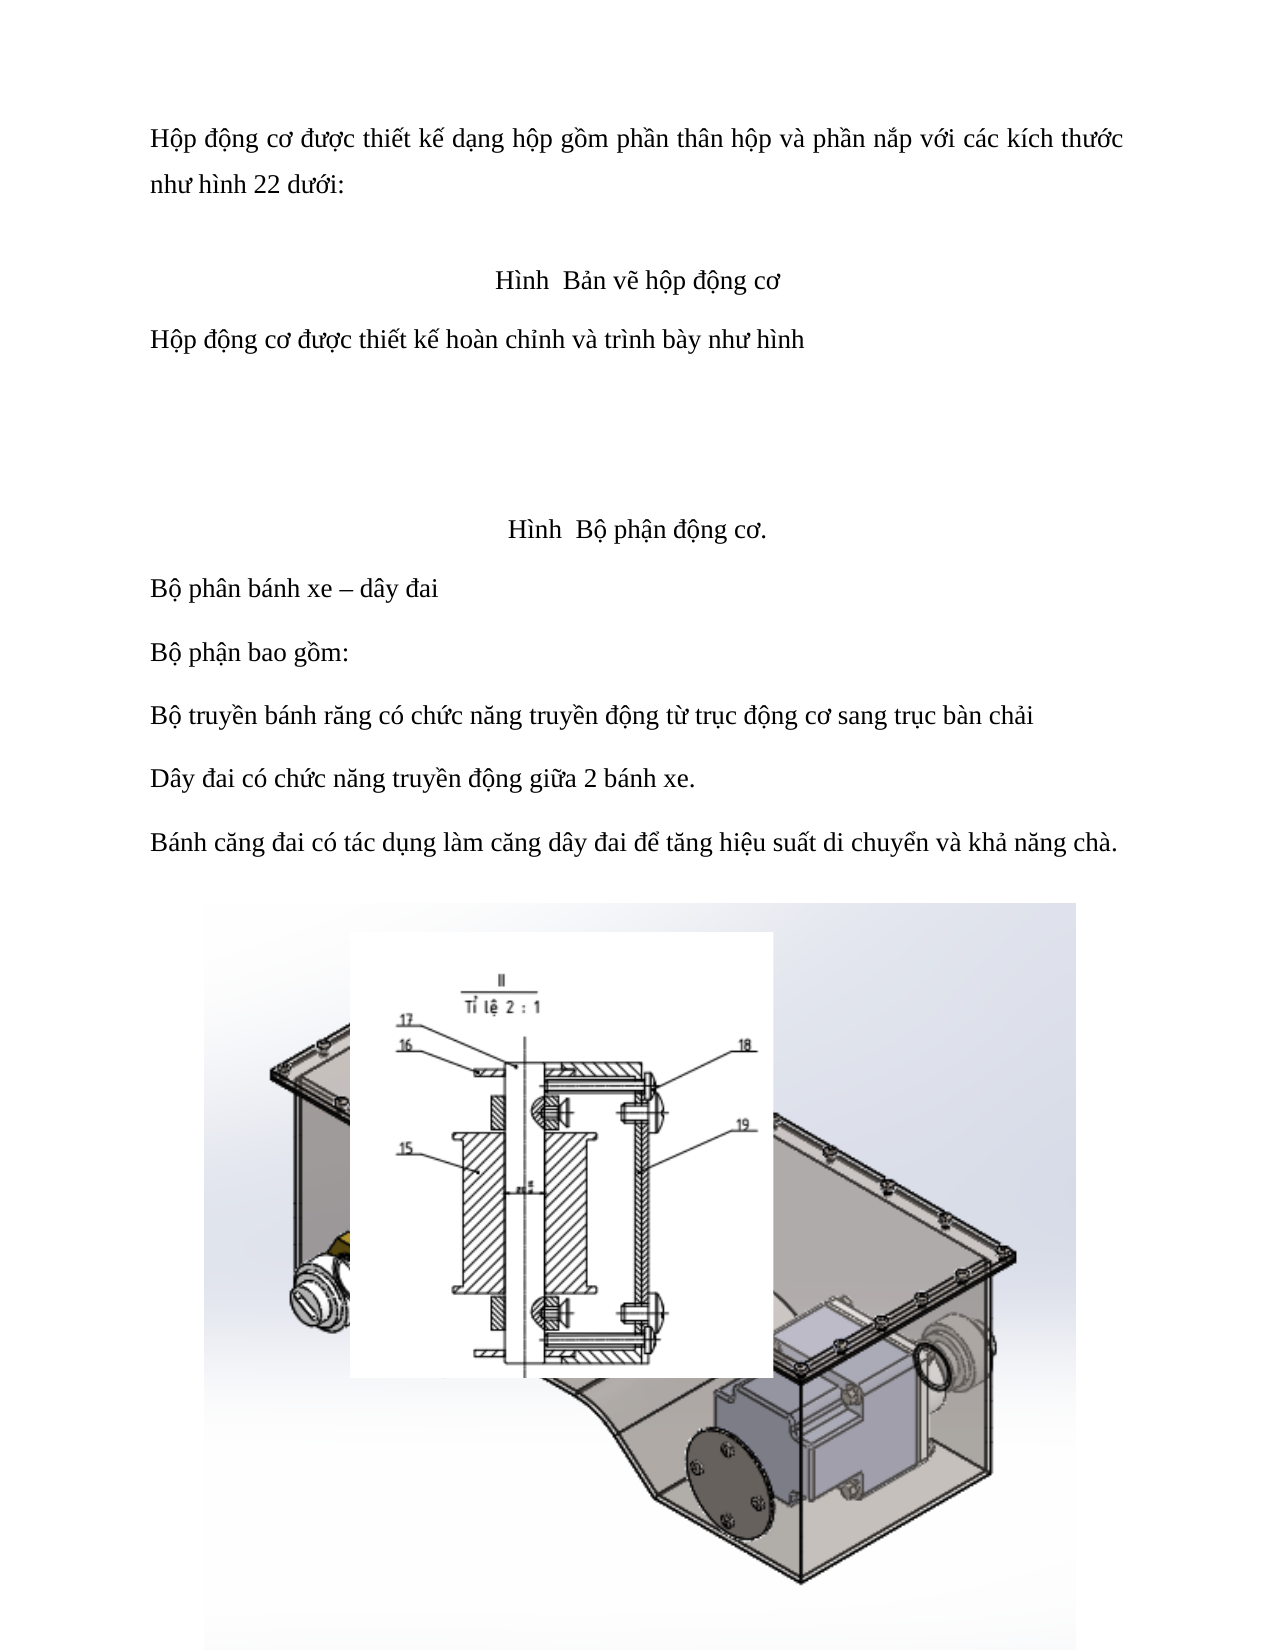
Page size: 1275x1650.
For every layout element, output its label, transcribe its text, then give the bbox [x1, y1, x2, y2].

text Bộ phận bao gồm: [150, 636, 1125, 667]
text Hộp động cơ được thiết kế dạng hộp gồm phần thân hộp và phần nắp với các kích thước như hình 22 dưới: [150, 122, 1125, 200]
text Bánh căng đai có tác dụng làm căng dây đai để tăng hiệu suất di chuyển và khả năng chà. [150, 826, 1125, 857]
text Bộ phân bánh xe – dây đai [150, 572, 1125, 604]
text Hình Bộ phận động cơ. [150, 513, 1125, 544]
text Hộp động cơ được thiết kế hoàn chỉnh và trình bày như hình [150, 323, 1125, 354]
picture [204, 903, 1076, 1650]
text Dây đai có chức năng truyền động giữa 2 bánh xe. [150, 762, 1125, 794]
text Hình Bản vẽ hộp động cơ [150, 264, 1125, 295]
text Bộ truyền bánh răng có chức năng truyền động từ trục động cơ sang trục bàn chải [150, 699, 1125, 730]
